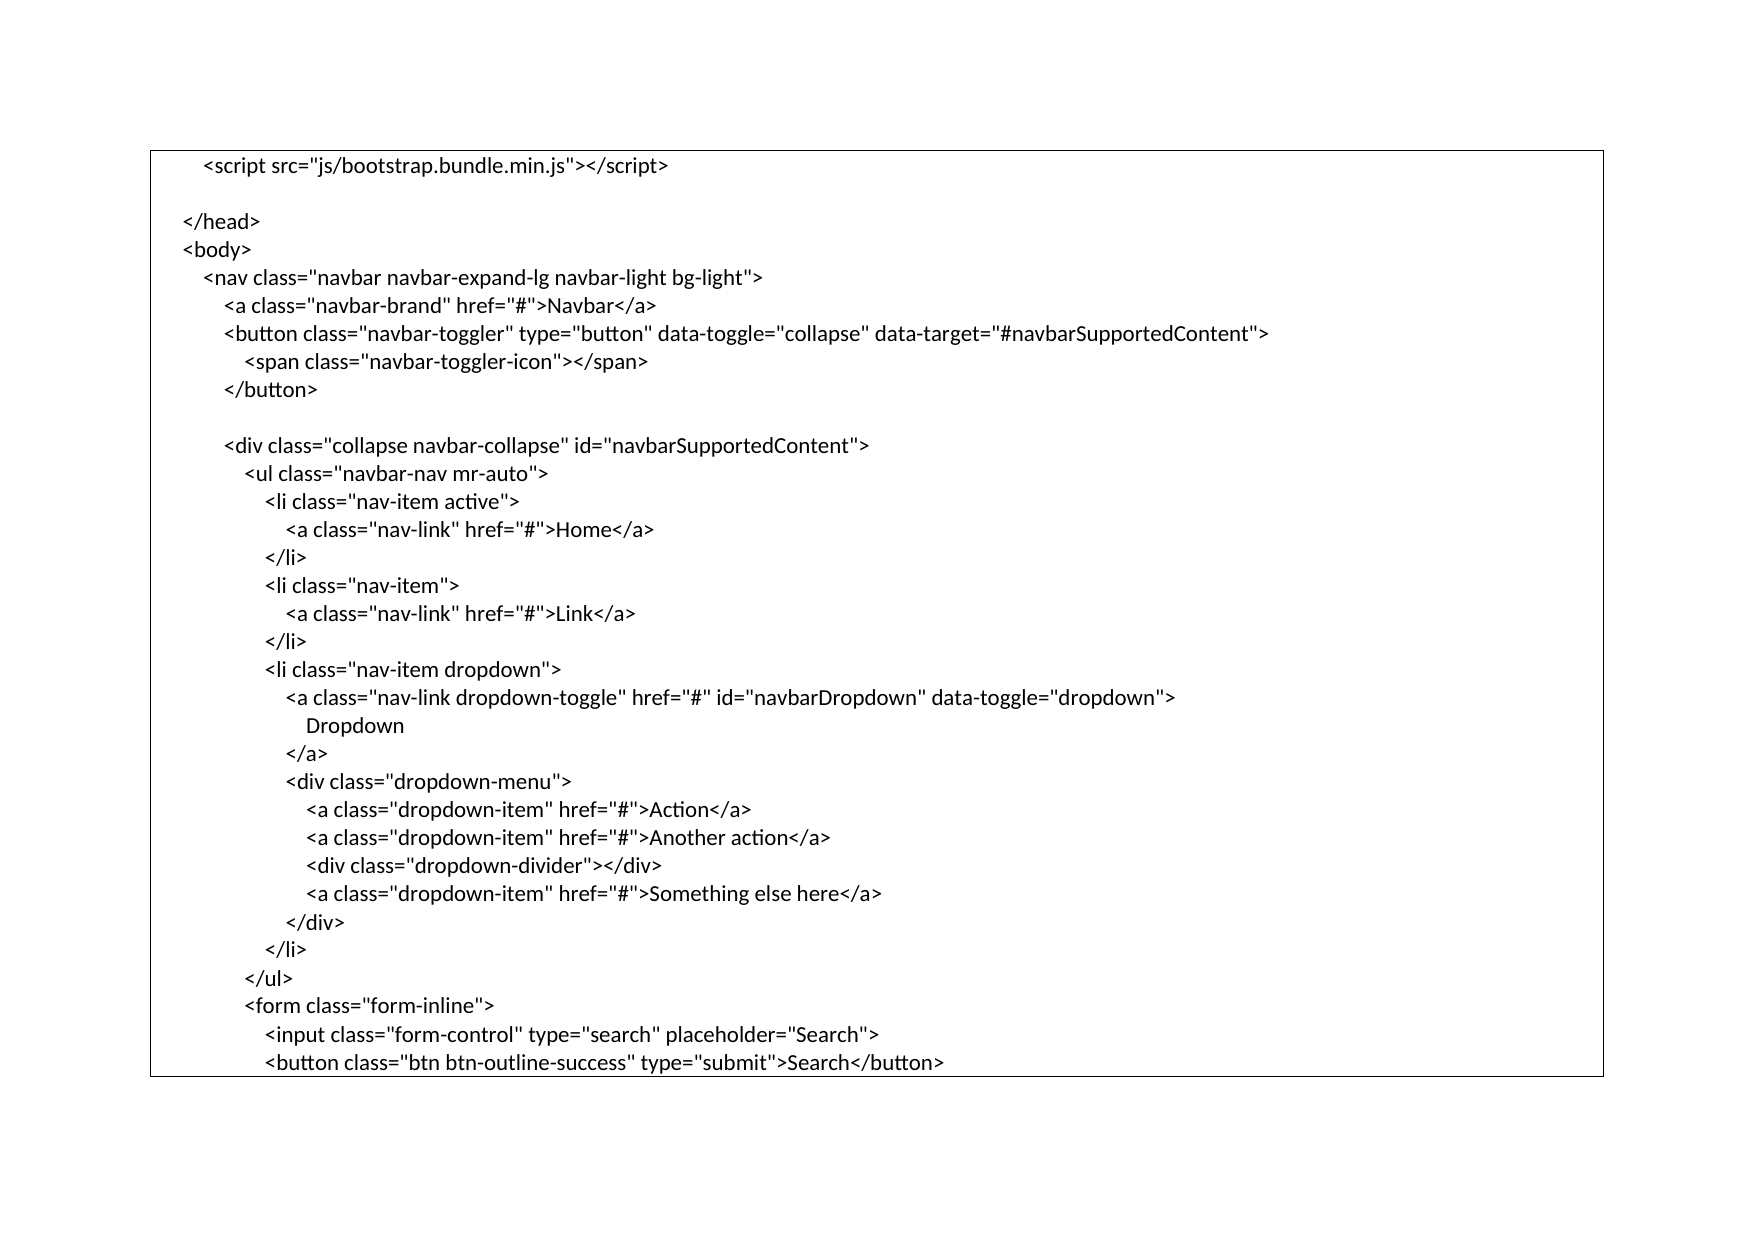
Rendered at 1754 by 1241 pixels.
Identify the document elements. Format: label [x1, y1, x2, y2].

table_header [151, 151, 1603, 1076]
